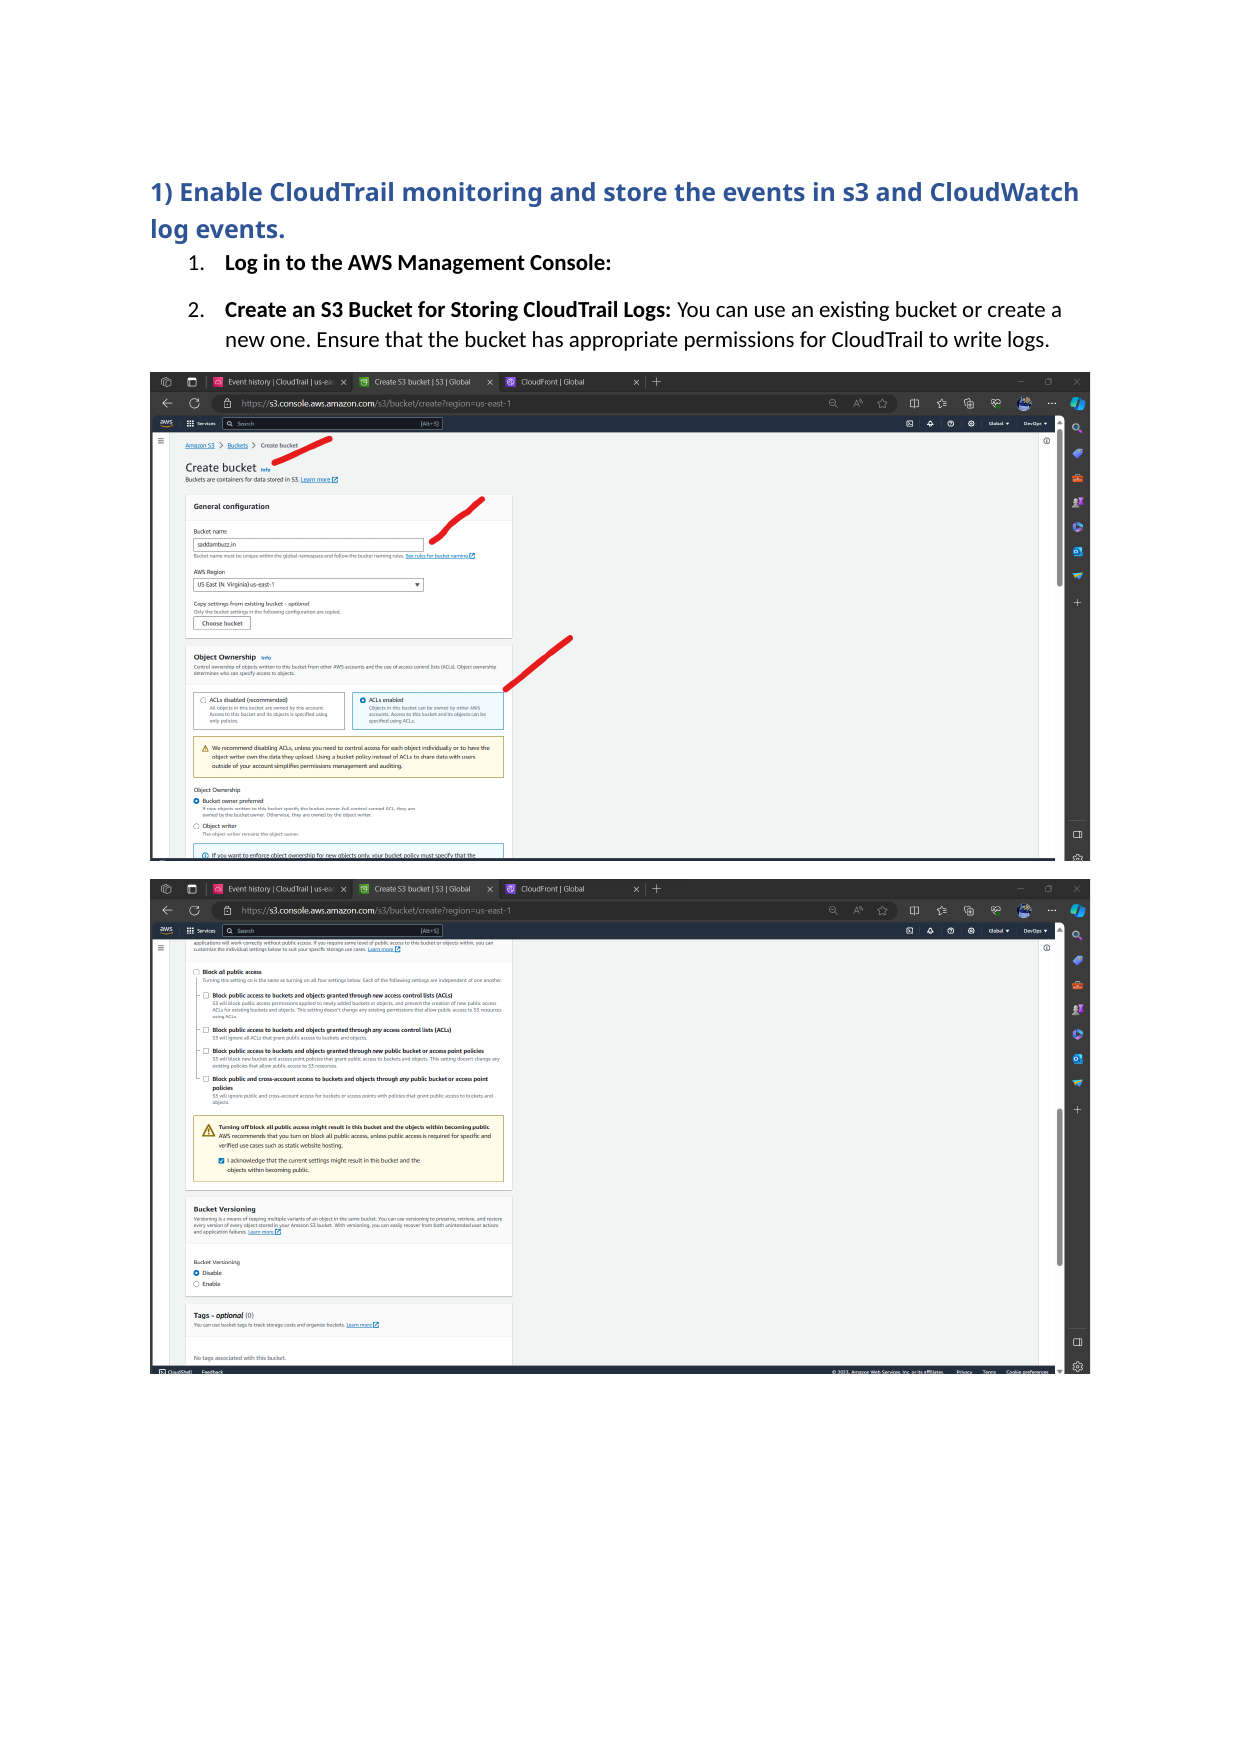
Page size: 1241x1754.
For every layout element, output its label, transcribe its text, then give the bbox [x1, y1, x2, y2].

picture [150, 372, 1091, 861]
picture [150, 879, 1091, 1374]
list Create an S3 Bucket for Storing CloudTrail Logs: You can use an existing bucket or create a new one. Ensure that the bucket has appropriate permissions for CloudTrail to write logs. [187, 295, 1090, 354]
list Log in to the AWS Management Console: [187, 248, 1090, 277]
subtitle 1) Enable CloudTrail monitoring and store the events in s3 and CloudWatch log events. [150, 175, 1090, 246]
